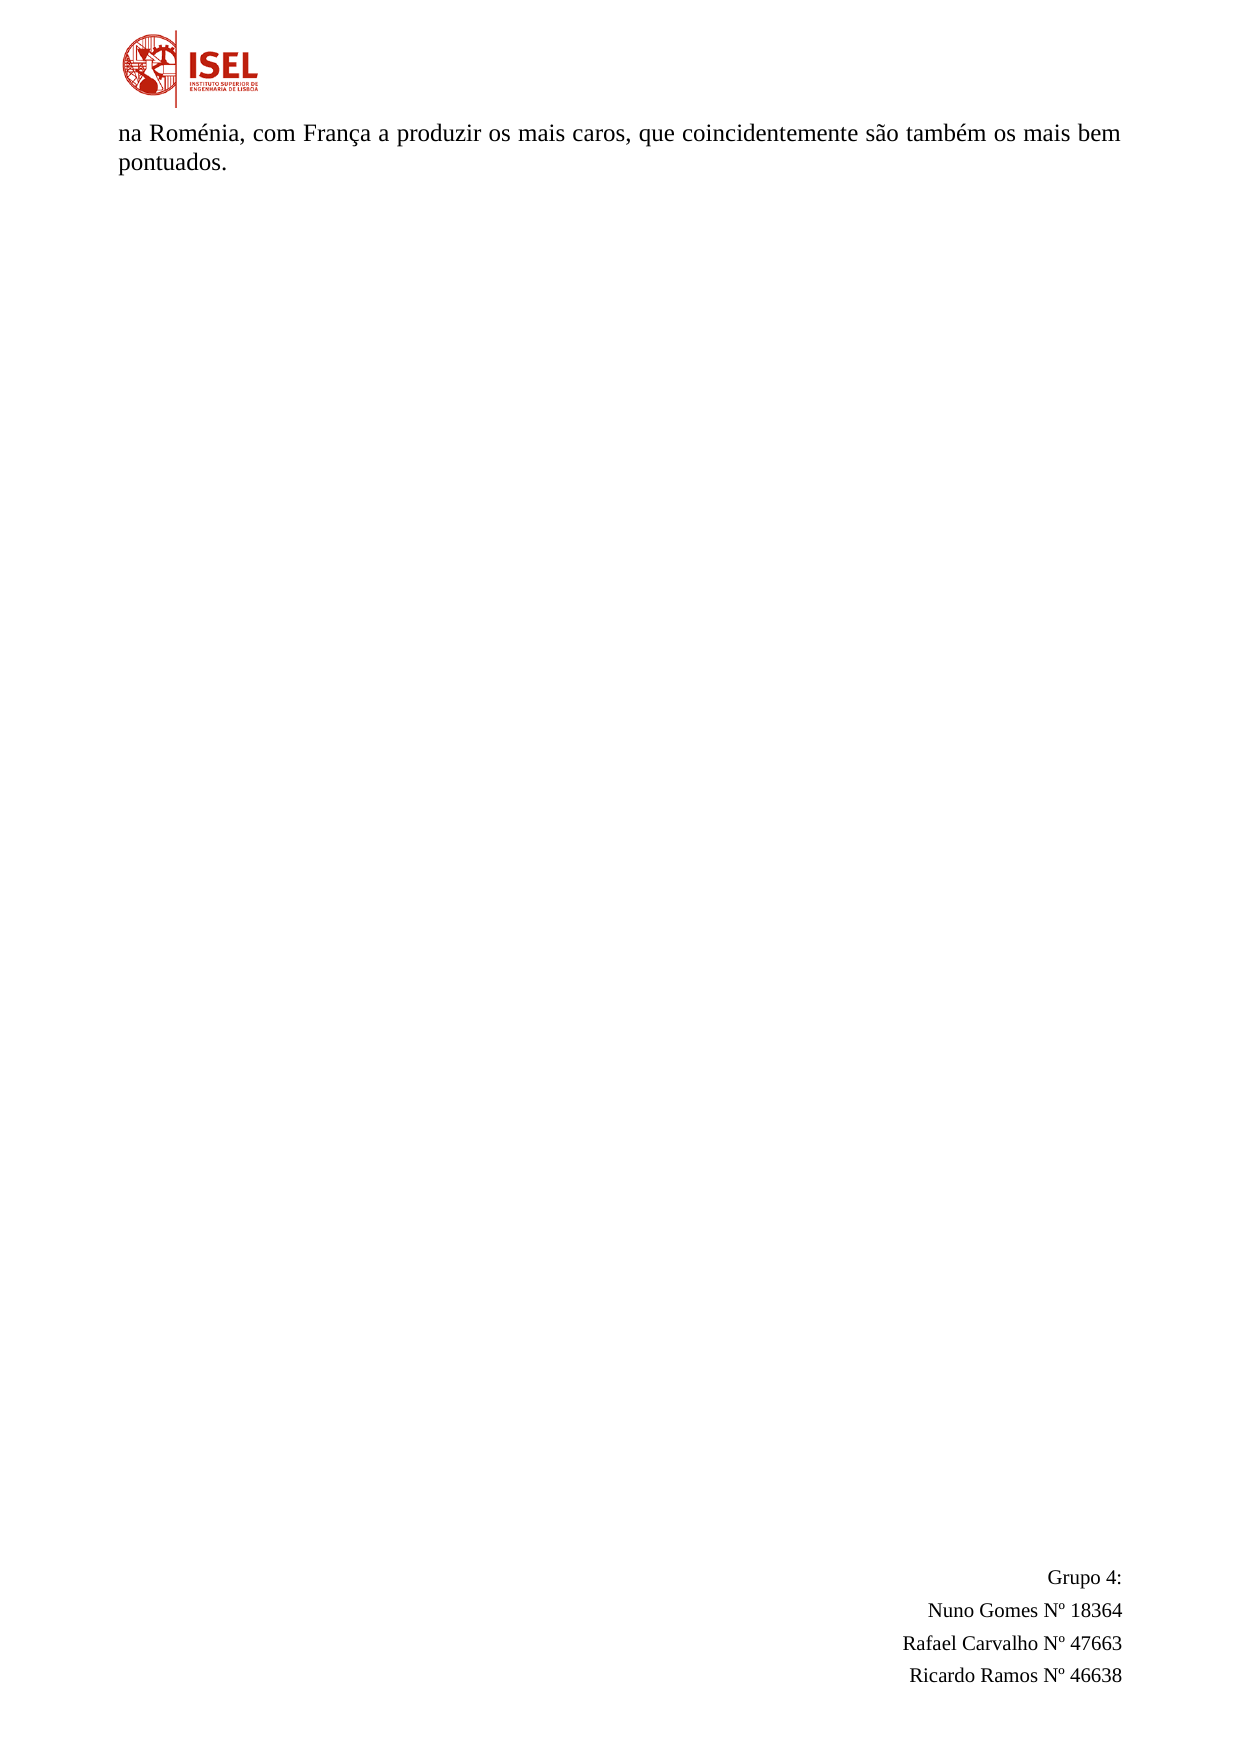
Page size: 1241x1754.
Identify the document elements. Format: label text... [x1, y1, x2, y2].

picture [118, 28, 264, 108]
text Notamos que a Argentina, Roménia e Chile são as que têm um primeiro quartil menor, pelo que indicam que os primeiros 25% vinhos da amostra destes países obtiveram as menores pontuações. Os Estados Unidos tem vinhos com pontuações nos dois extremos, com o melhor e pior pontuação e primeiro e último quartis mais distantes, no entanto, são também o país mais representado pelo que a amostra é maior. Ao observar o grafico abaixo, boxplot dos preços, os mais baratos são produzidos na Roménia, com França a produzir os mais caros, que coincidentemente são também os mais bem pontuados. [118, 118, 1122, 176]
